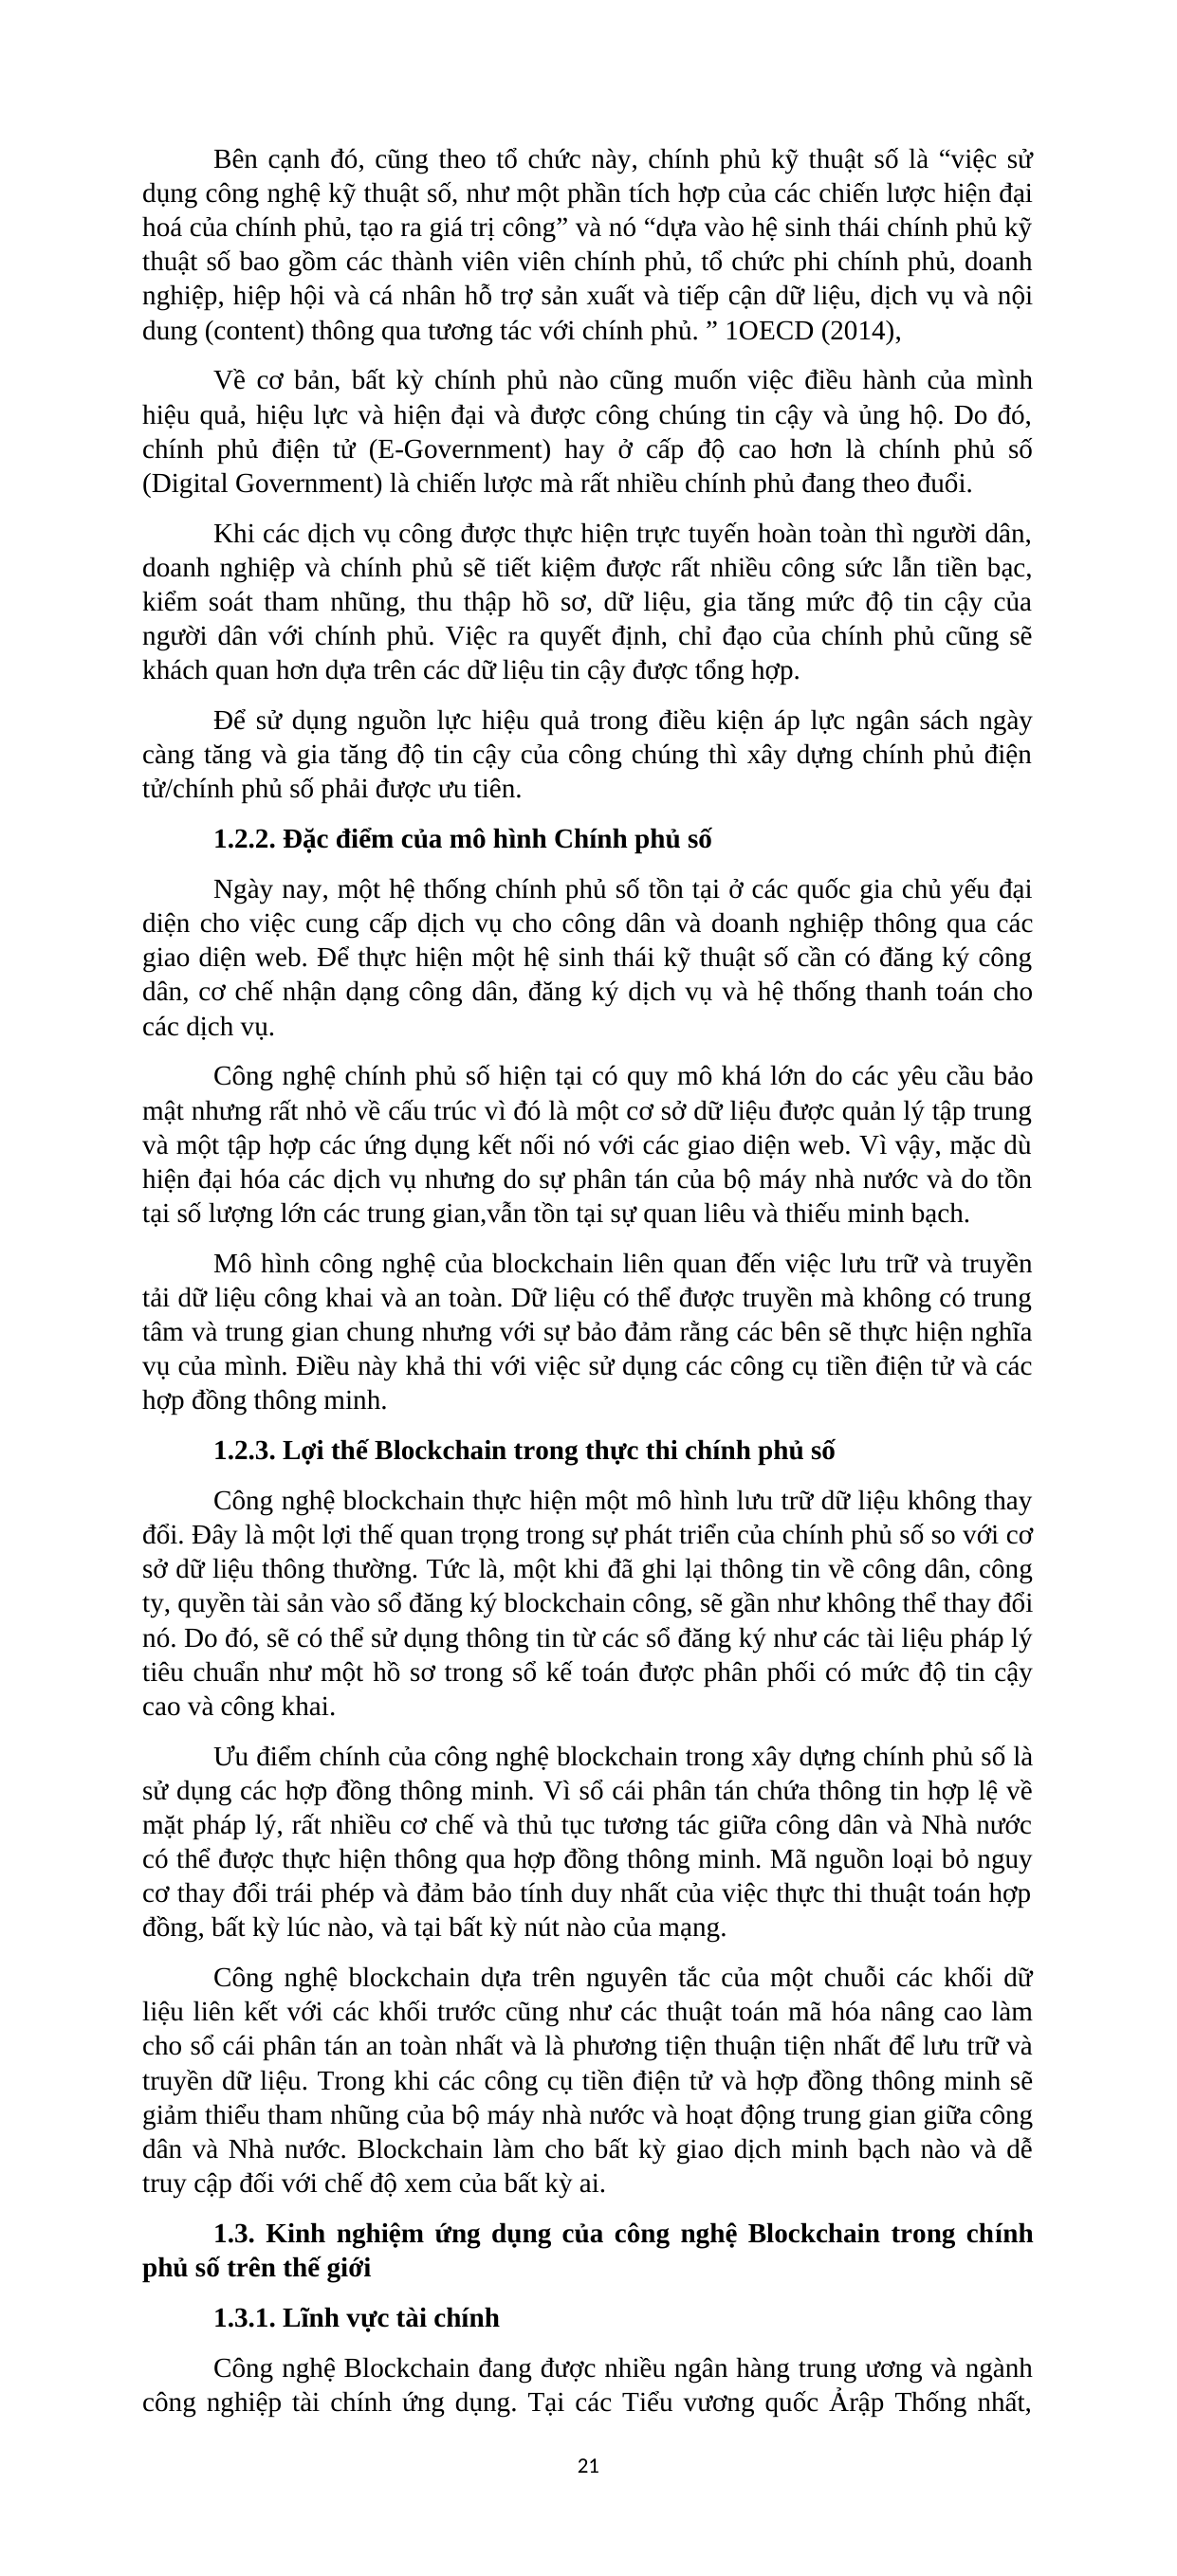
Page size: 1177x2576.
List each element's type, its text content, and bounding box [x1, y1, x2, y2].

text Công nghệ chính phủ số hiện tại có quy mô khá lớn do các yêu cầu bảo mật nhưng rất nhỏ về cấu trúc vì đó là một cơ sở dữ liệu được quản lý tập trung và một tập hợp các ứng dụng kết nối nó với các giao diện web. Vì vậy, mặc dù hiện đại hóa các dịch vụ nhưng do sự phân tán của bộ máy nhà nước và do tồn tại số lượng lớn các trung gian,vẫn tồn tại sự quan liêu và thiếu minh bạch. [142, 1059, 1034, 1229]
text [142, 2351, 1034, 2417]
text Công nghệ blockchain dựa trên nguyên tắc của một chuỗi các khối dữ liệu liên kết với các khối trước cũng như các thuật toán mã hóa nâng cao làm cho sổ cái phân tán an toàn nhất và là phương tiện thuận tiện nhất để lưu trữ và truyền dữ liệu. Trong khi các công cụ tiền điện tử và hợp đồng thông minh sẽ giảm thiểu tham nhũng của bộ máy nhà nước và hoạt động trung gian giữa công dân và Nhà nước. Blockchain làm cho bất kỳ giao dịch minh bạch nào và dễ truy cập đối với chế độ xem của bất kỳ ai. [142, 1961, 1034, 2199]
text Về cơ bản, bất kỳ chính phủ nào cũng muốn việc điều hành của mình hiệu quả, hiệu lực và hiện đại và được công chúng tin cậy và ủng hộ. Do đó, chính phủ điện tử (E-Government) hay ở cấp độ cao hơn là chính phủ số (Digital Government) là chiến lược mà rất nhiều chính phủ đang theo đuổi. [142, 363, 1034, 499]
text Khi các dịch vụ công được thực hiện trực tuyến hoàn toàn thì người dân, doanh nghiệp và chính phủ sẽ tiết kiệm được rất nhiều công sức lẫn tiền bạc, kiểm soát tham nhũng, thu thập hồ sơ, dữ liệu, gia tăng mức độ tin cậy của người dân với chính phủ. Việc ra quyết định, chỉ đạo của chính phủ cũng sẽ khách quan hơn dựa trên các dữ liệu tin cậy được tổng hợp. [142, 517, 1034, 685]
text 1.2.3. Lợi thế Blockchain trong thực thi chính phủ số [142, 1434, 1034, 1466]
text 1.2.2. Đặc điểm của mô hình Chính phủ số [142, 822, 1034, 854]
text 1.3. Kinh nghiệm ứng dụng của công nghệ Blockchain trong chính phủ số trên thế giới [142, 2217, 1034, 2283]
text Ngày nay, một hệ thống chính phủ số tồn tại ở các quốc gia chủ yếu đại diện cho việc cung cấp dịch vụ cho công dân và doanh nghiệp thông qua các giao diện web. Để thực hiện một hệ sinh thái kỹ thuật số cần có đăng ký công dân, cơ chế nhận dạng công dân, đăng ký dịch vụ và hệ thống thanh toán cho các dịch vụ. [142, 872, 1034, 1041]
text 1.3.1. Lĩnh vực tài chính [142, 2301, 1034, 2333]
text Ưu điểm chính của công nghệ blockchain trong xây dựng chính phủ số là sử dụng các hợp đồng thông minh. Vì sổ cái phân tán chứa thông tin hợp lệ về mặt pháp lý, rất nhiều cơ chế và thủ tục tương tác giữa công dân và Nhà nước có thể được thực hiện thông qua hợp đồng thông minh. Mã nguồn loại bỏ nguy cơ thay đổi trái phép và đảm bảo tính duy nhất của việc thực thi thuật toán hợp đồng, bất kỳ lúc nào, và tại bất kỳ nút nào của mạng. [142, 1740, 1034, 1943]
text Mô hình công nghệ của blockchain liên quan đến việc lưu trữ và truyền tải dữ liệu công khai và an toàn. Dữ liệu có thể được truyền mà không có trung tâm và trung gian chung nhưng với sự bảo đảm rằng các bên sẽ thực hiện nghĩa vụ của mình. Điều này khả thi với việc sử dụng các công cụ tiền điện tử và các hợp đồng thông minh. [142, 1247, 1034, 1416]
text Công nghệ blockchain thực hiện một mô hình lưu trữ dữ liệu không thay đổi. Đây là một lợi thế quan trọng trong sự phát triển của chính phủ số so với cơ sở dữ liệu thông thường. Tức là, một khi đã ghi lại thông tin về công dân, công ty, quyền tài sản vào sổ đăng ký blockchain công, sẽ gần như không thể thay đổi nó. Do đó, sẽ có thể sử dụng thông tin từ các sổ đăng ký như các tài liệu pháp lý tiêu chuẩn như một hồ sơ trong sổ kế toán được phân phối có mức độ tin cậy cao và công khai. [142, 1484, 1034, 1722]
text Để sử dụng nguồn lực hiệu quả trong điều kiện áp lực ngân sách ngày càng tăng và gia tăng độ tin cậy của công chúng thì xây dựng chính phủ điện tử/chính phủ số phải được ưu tiên. [142, 703, 1034, 804]
text Bên cạnh đó, cũng theo tổ chức này, chính phủ kỹ thuật số là “việc sử dụng công nghệ kỹ thuật số, như một phần tích hợp của các chiến lược hiện đại hoá của chính phủ, tạo ra giá trị công” và nó “dựa vào hệ sinh thái chính phủ kỹ thuật số bao gồm các thành viên viên chính phủ, tổ chức phi chính phủ, doanh nghiệp, hiệp hội và cá nhân hỗ trợ sản xuất và tiếp cận dữ liệu, dịch vụ và nội dung (content) thông qua tương tác với chính phủ. ” 1OECD (2014), [142, 142, 1034, 345]
